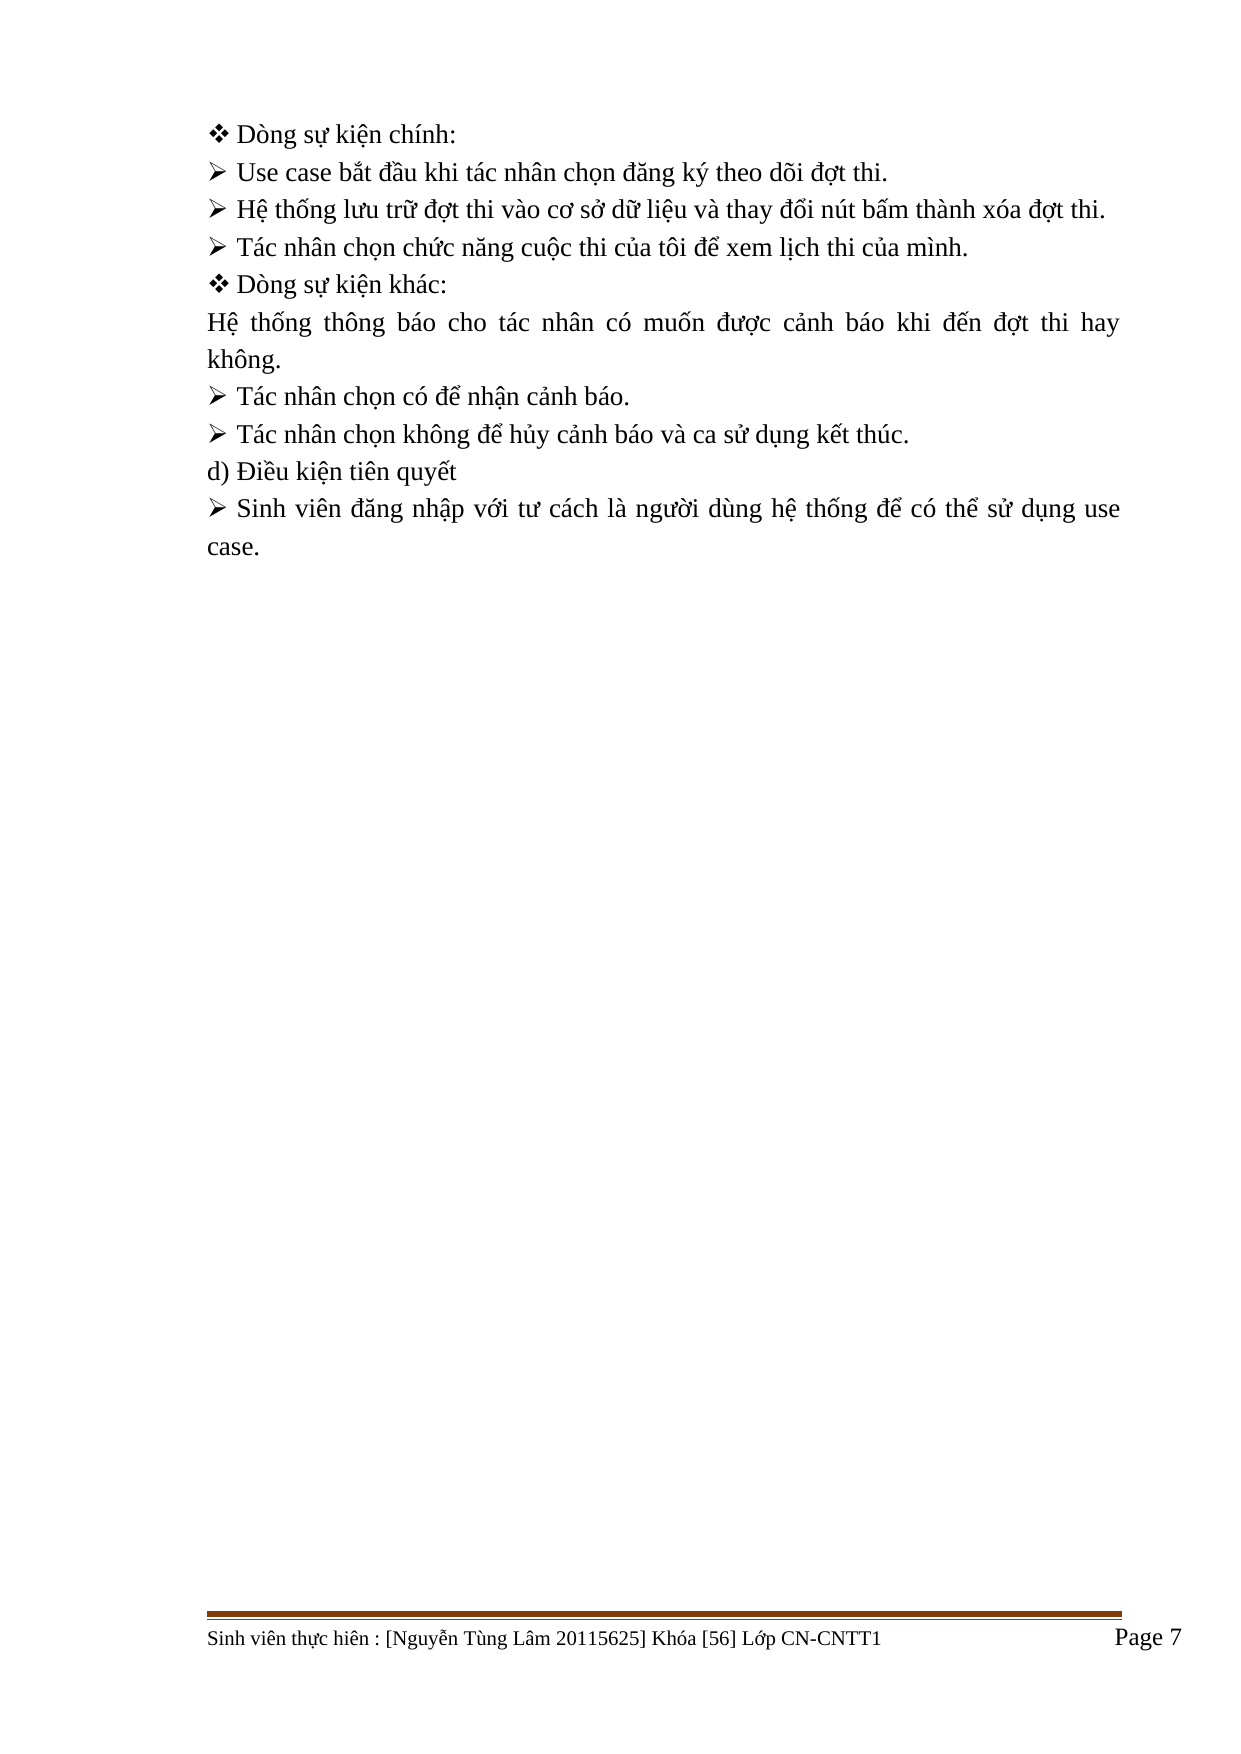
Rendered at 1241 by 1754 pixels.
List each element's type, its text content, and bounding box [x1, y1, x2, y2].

list Tác nhân chọn có để nhận cảnh báo. [207, 380, 1122, 411]
list Use case bắt đầu khi tác nhân chọn đăng ký theo dõi đợt thi. [207, 156, 1122, 187]
list Sinh viên đăng nhập với tư cách là người dùng hệ thống để có thể sử dụng use case. [207, 492, 1122, 561]
list Dòng sự kiện khác: [207, 268, 1122, 299]
list Tác nhân chọn không để hủy cảnh báo và ca sử dụng kết thúc. [207, 418, 1122, 449]
list Điều kiện tiên quyết [207, 455, 1122, 486]
text Hệ thống thông báo cho tác nhân có muốn được cảnh báo khi đến đợt thi hay không. [207, 306, 1122, 374]
list Hệ thống lưu trữ đợt thi vào cơ sở dữ liệu và thay đổi nút bấm thành xóa đợt thi. [207, 193, 1122, 224]
list Dòng sự kiện chính: [207, 118, 981, 149]
list Tác nhân chọn chức năng cuộc thi của tôi để xem lịch thi của mình. [207, 231, 1122, 262]
